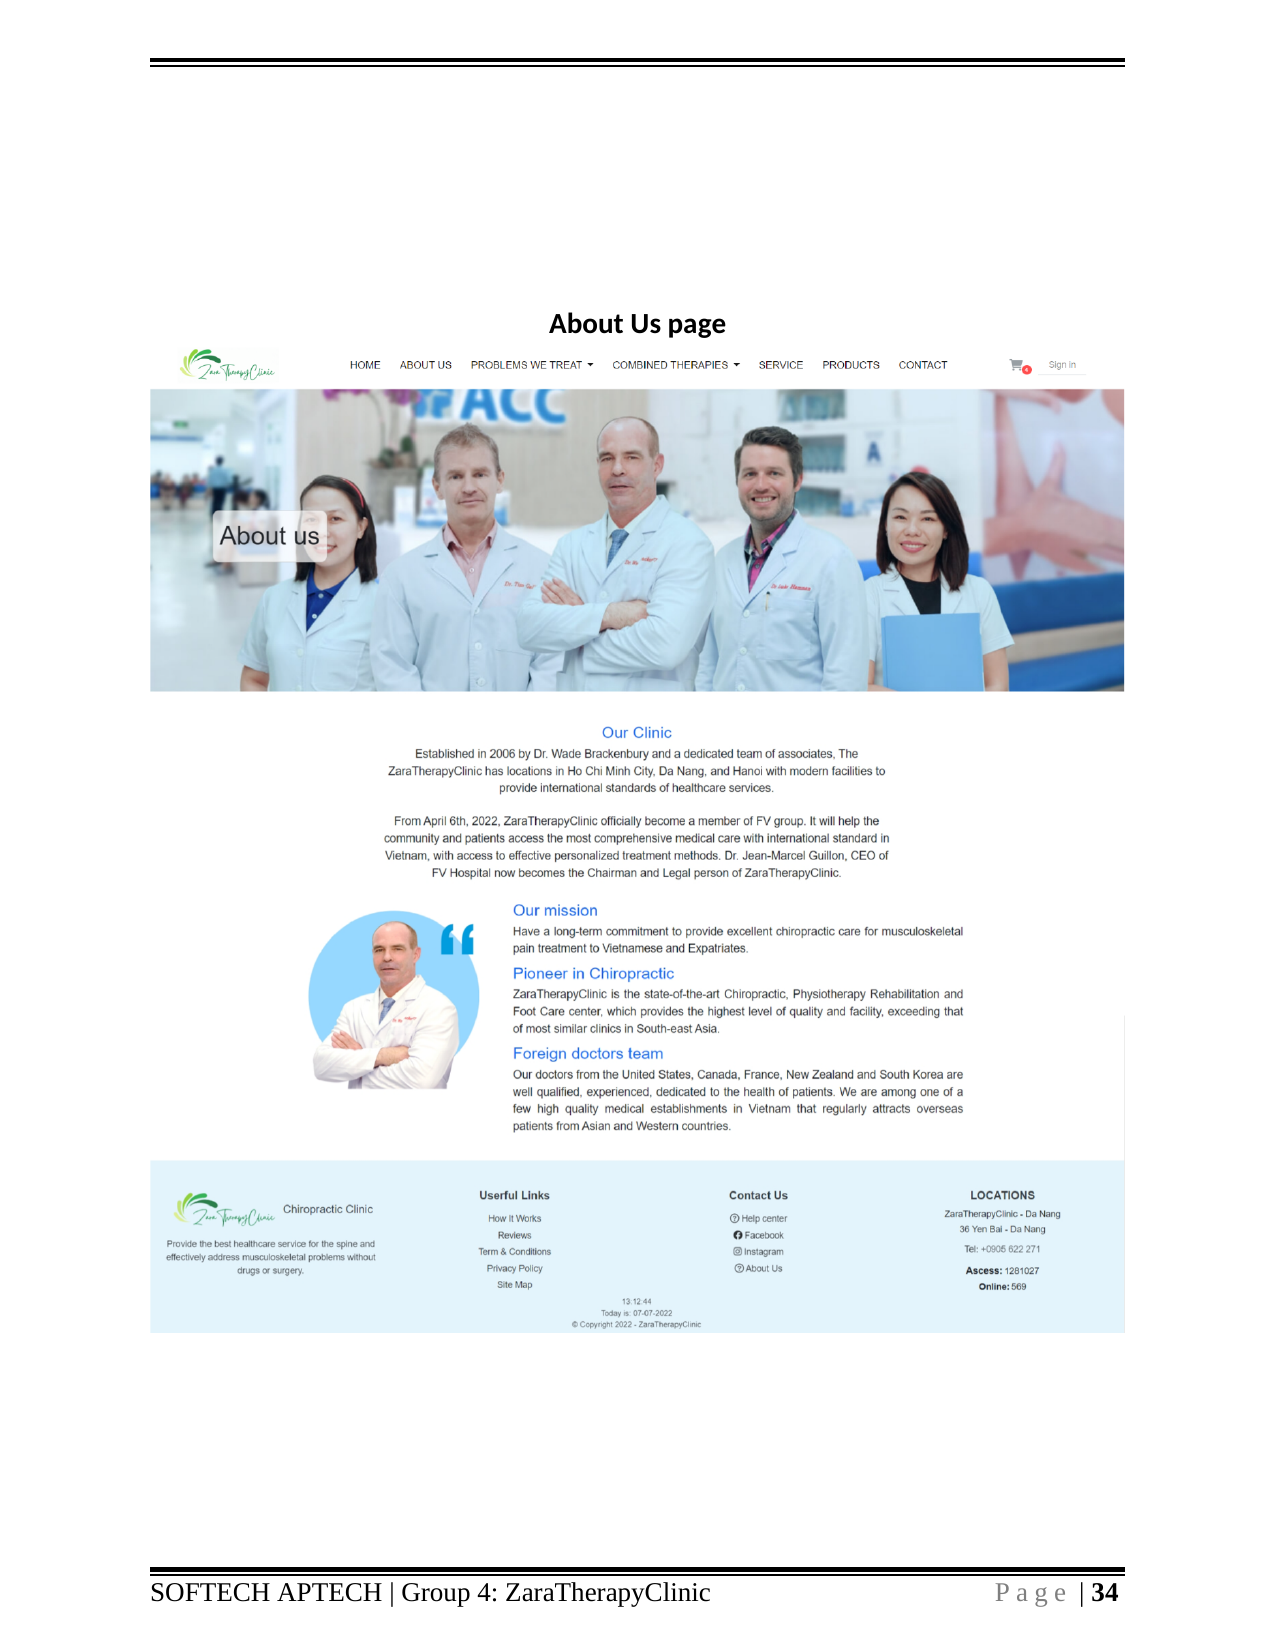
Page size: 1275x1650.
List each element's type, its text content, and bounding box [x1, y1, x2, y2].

picture [150, 343, 1125, 1333]
list About Us page [150, 305, 1125, 341]
